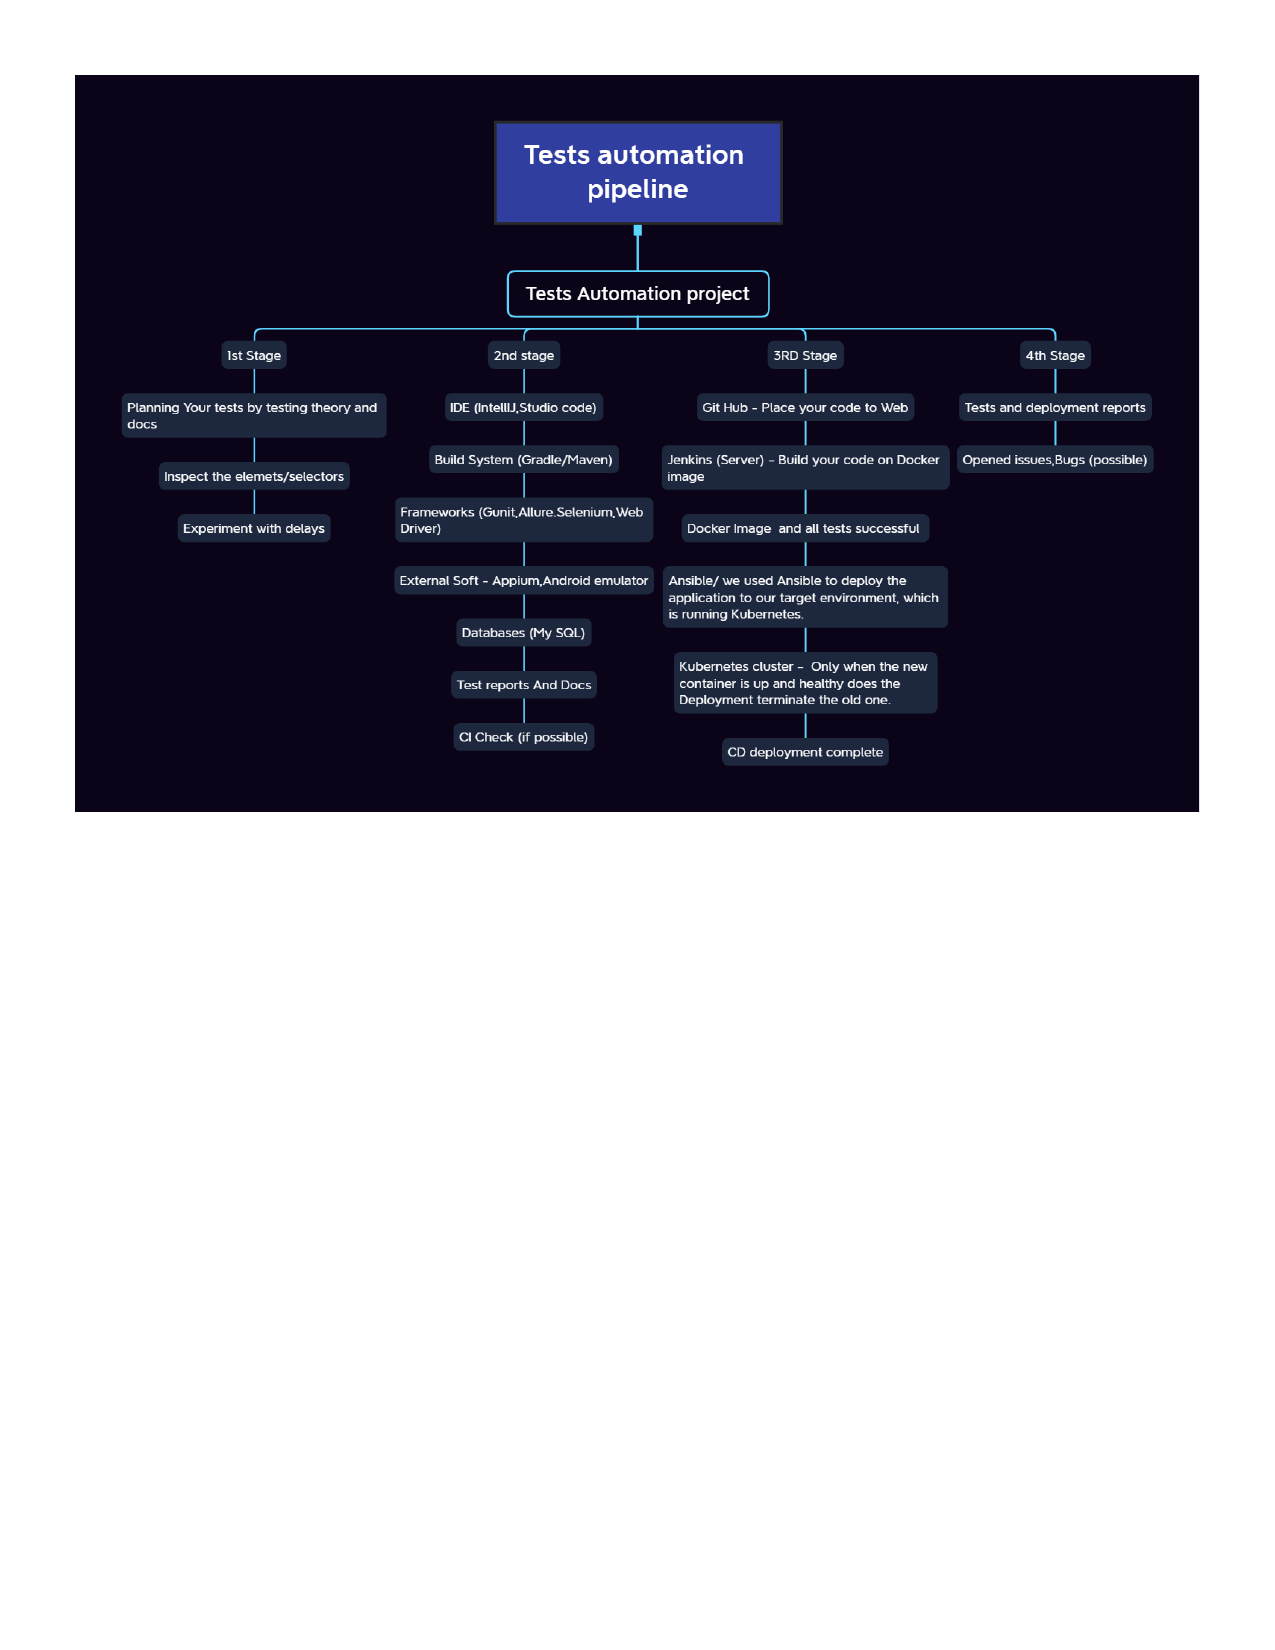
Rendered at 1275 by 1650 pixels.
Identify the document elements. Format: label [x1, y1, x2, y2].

picture [75, 75, 1200, 812]
